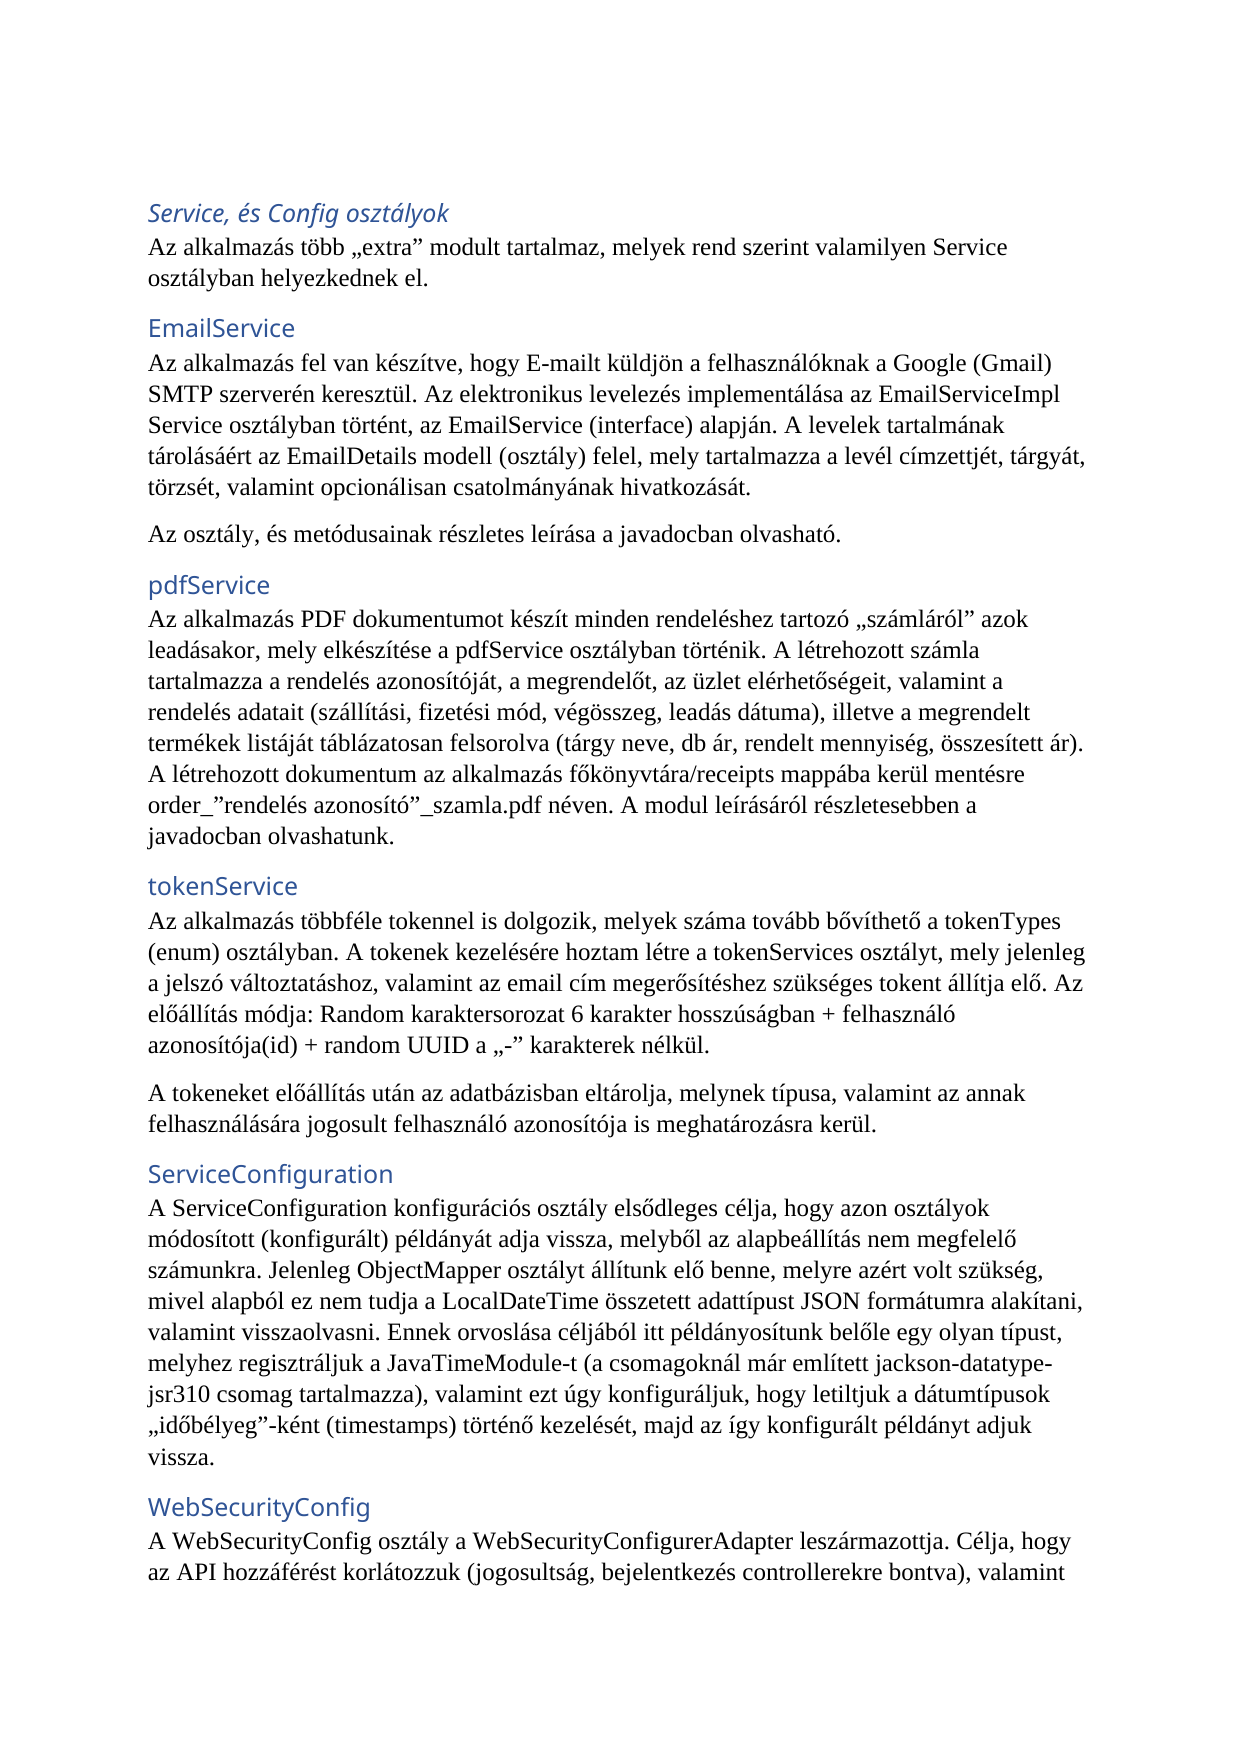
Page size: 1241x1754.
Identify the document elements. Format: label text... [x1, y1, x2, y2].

subtitle EmailService [148, 311, 1092, 345]
text Az alkalmazás fel van készítve, hogy E-mailt küldjön a felhasználóknak a Google (Gmail) SMTP szerverén keresztül. Az elektronikus levelezés implementálása az EmailServiceImpl Service osztályban történt, az EmailService (interface) alapján. A levelek tartalmának tárolásáért az EmailDetails modell (osztály) felel, mely tartalmazza a levél címzettjét, tárgyát, törzsét, valamint opcionálisan csatolmányának hivatkozását. [148, 348, 1092, 501]
text Az osztály, és metódusainak részletes leírása a javadocban olvasható. [148, 519, 1092, 548]
text A tokeneket előállítás után az adatbázisban eltárolja, melynek típusa, valamint az annak felhasználására jogosult felhasználó azonosítója is meghatározásra kerül. [148, 1078, 1092, 1137]
subtitle pdfService [148, 567, 1092, 601]
text Az alkalmazás többféle tokennel is dolgozik, melyek száma tovább bővíthető a tokenTypes (enum) osztályban. A tokenek kezelésére hoztam létre a tokenServices osztályt, mely jelenleg a jelszó változtatáshoz, valamint az email cím megerősítéshez szükséges tokent állítja elő. Az előállítás módja: Random karaktersorozat 6 karakter hosszúságban + felhasználó azonosítója(id) + random UUID a „-” karakterek nélkül. [148, 906, 1092, 1059]
subtitle tokenService [148, 869, 1092, 903]
text Az alkalmazás PDF dokumentumot készít minden rendeléshez tartozó „számláról” azok leadásakor, mely elkészítése a pdfService osztályban történik. A létrehozott számla tartalmazza a rendelés azonosítóját, a megrendelőt, az üzlet elérhetőségeit, valamint a rendelés adatait (szállítási, fizetési mód, végösszeg, leadás dátuma), illetve a megrendelt termékek listáját táblázatosan felsorolva (tárgy neve, db ár, rendelt mennyiség, összesített ár). A létrehozott dokumentum az alkalmazás főkönyvtára/receipts mappába kerül mentésre order_”rendelés azonosító”_szamla.pdf néven. A modul leírásáról részletesebben a javadocban olvashatunk. [148, 604, 1092, 850]
subtitle ServiceConfiguration [148, 1156, 1092, 1191]
subtitle Service, és Config osztályok [148, 195, 1092, 229]
text Az alkalmazás több „extra” modult tartalmaz, melyek rend szerint valamilyen Service osztályban helyezkednek el. [148, 232, 1092, 292]
text A ServiceConfiguration konfigurációs osztály elsődleges célja, hogy azon osztályok módosított (konfigurált) példányát adja vissza, melyből az alapbeállítás nem megfelelő számunkra. Jelenleg ObjectMapper osztályt állítunk elő benne, melyre azért volt szükség, mivel alapból ez nem tudja a LocalDateTime összetett adattípust JSON formátumra alakítani, valamint visszaolvasni. Ennek orvoslása céljából itt példányosítunk belőle egy olyan típust, melyhez regisztráljuk a JavaTimeModule-t (a csomagoknál már említett jackson-datatype-jsr310 csomag tartalmazza), valamint ezt úgy konfiguráljuk, hogy letiltjuk a dátumtípusok „időbélyeg”-ként (timestamps) történő kezelését, majd az így konfigurált példányt adjuk vissza. [148, 1193, 1092, 1470]
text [148, 1526, 1092, 1586]
subtitle WebSecurityConfig [148, 1489, 1092, 1523]
